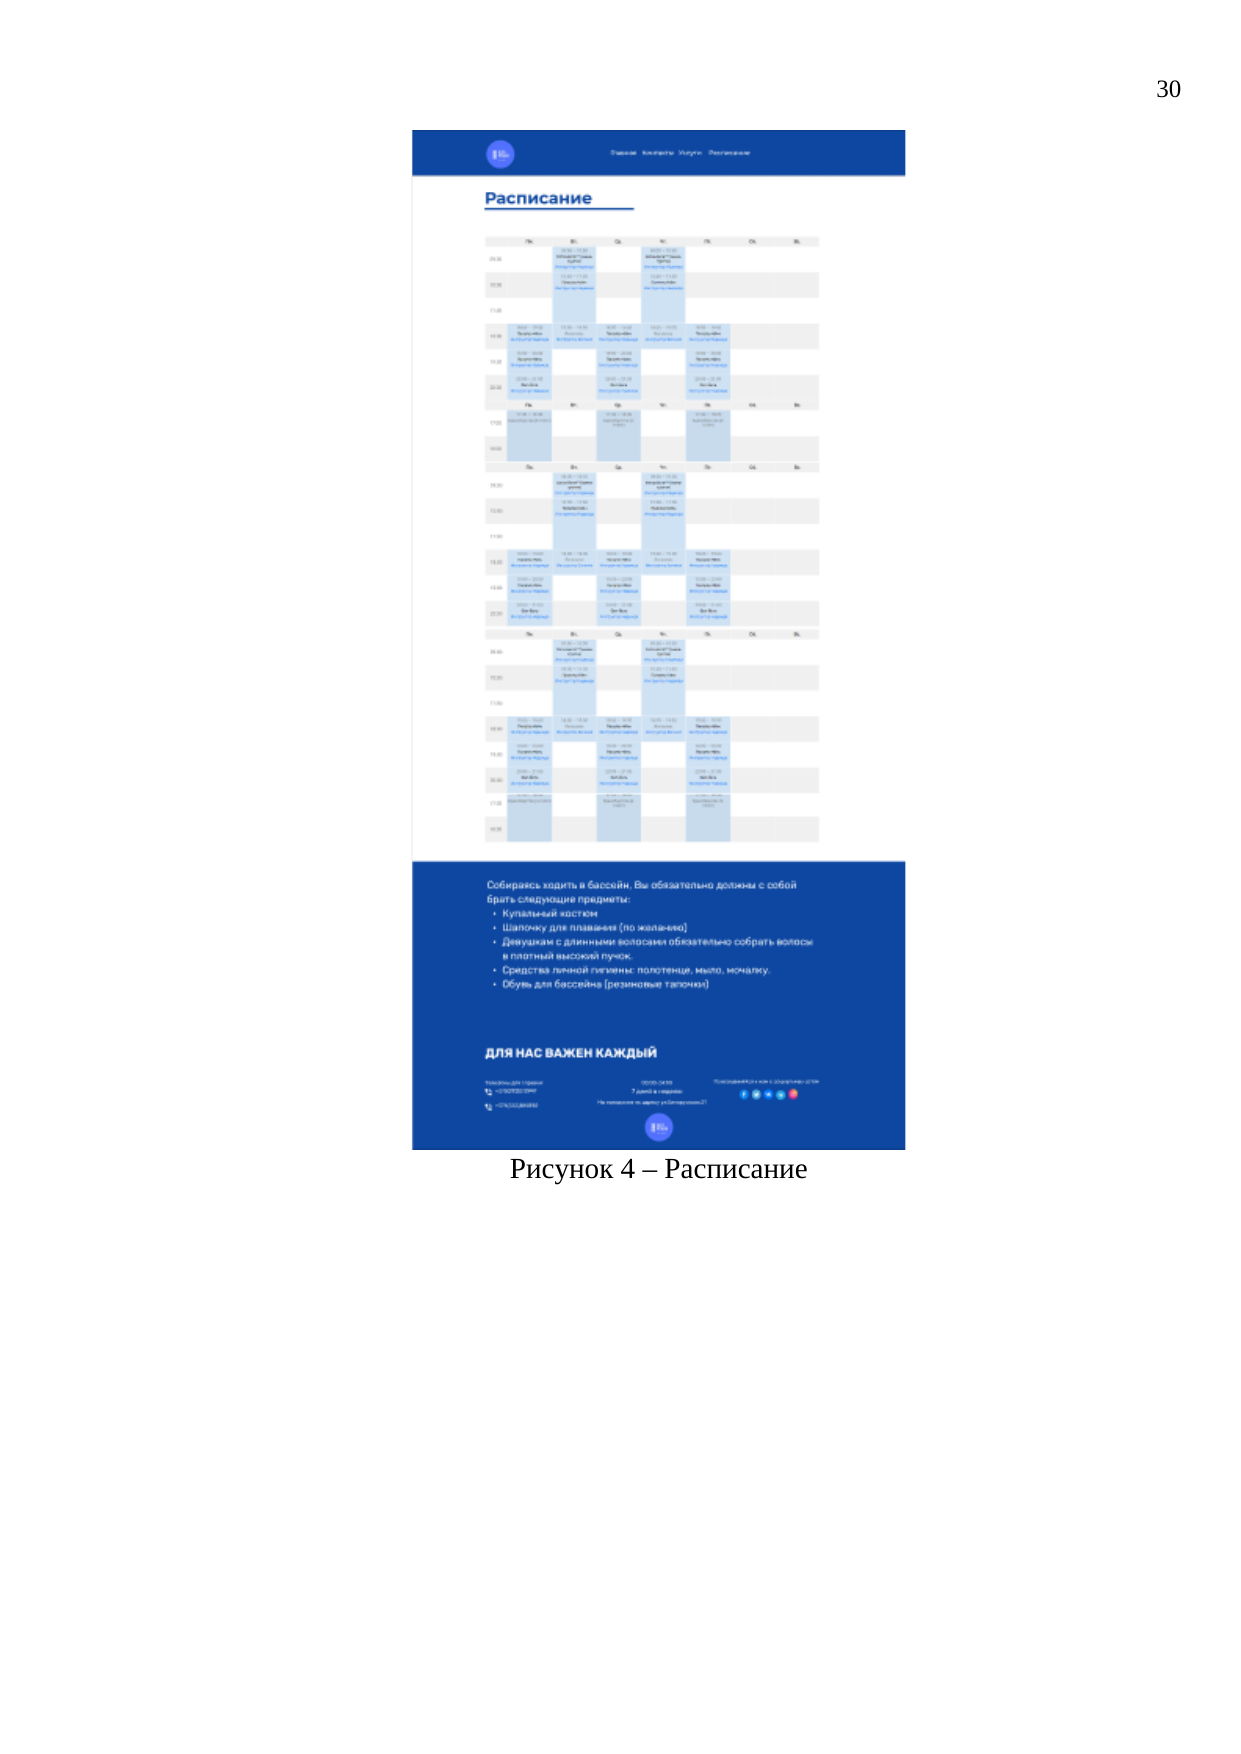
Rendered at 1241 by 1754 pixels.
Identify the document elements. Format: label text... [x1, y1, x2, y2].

text Рисунок 4 – Расписание [136, 1151, 1181, 1185]
picture [411, 130, 906, 1150]
